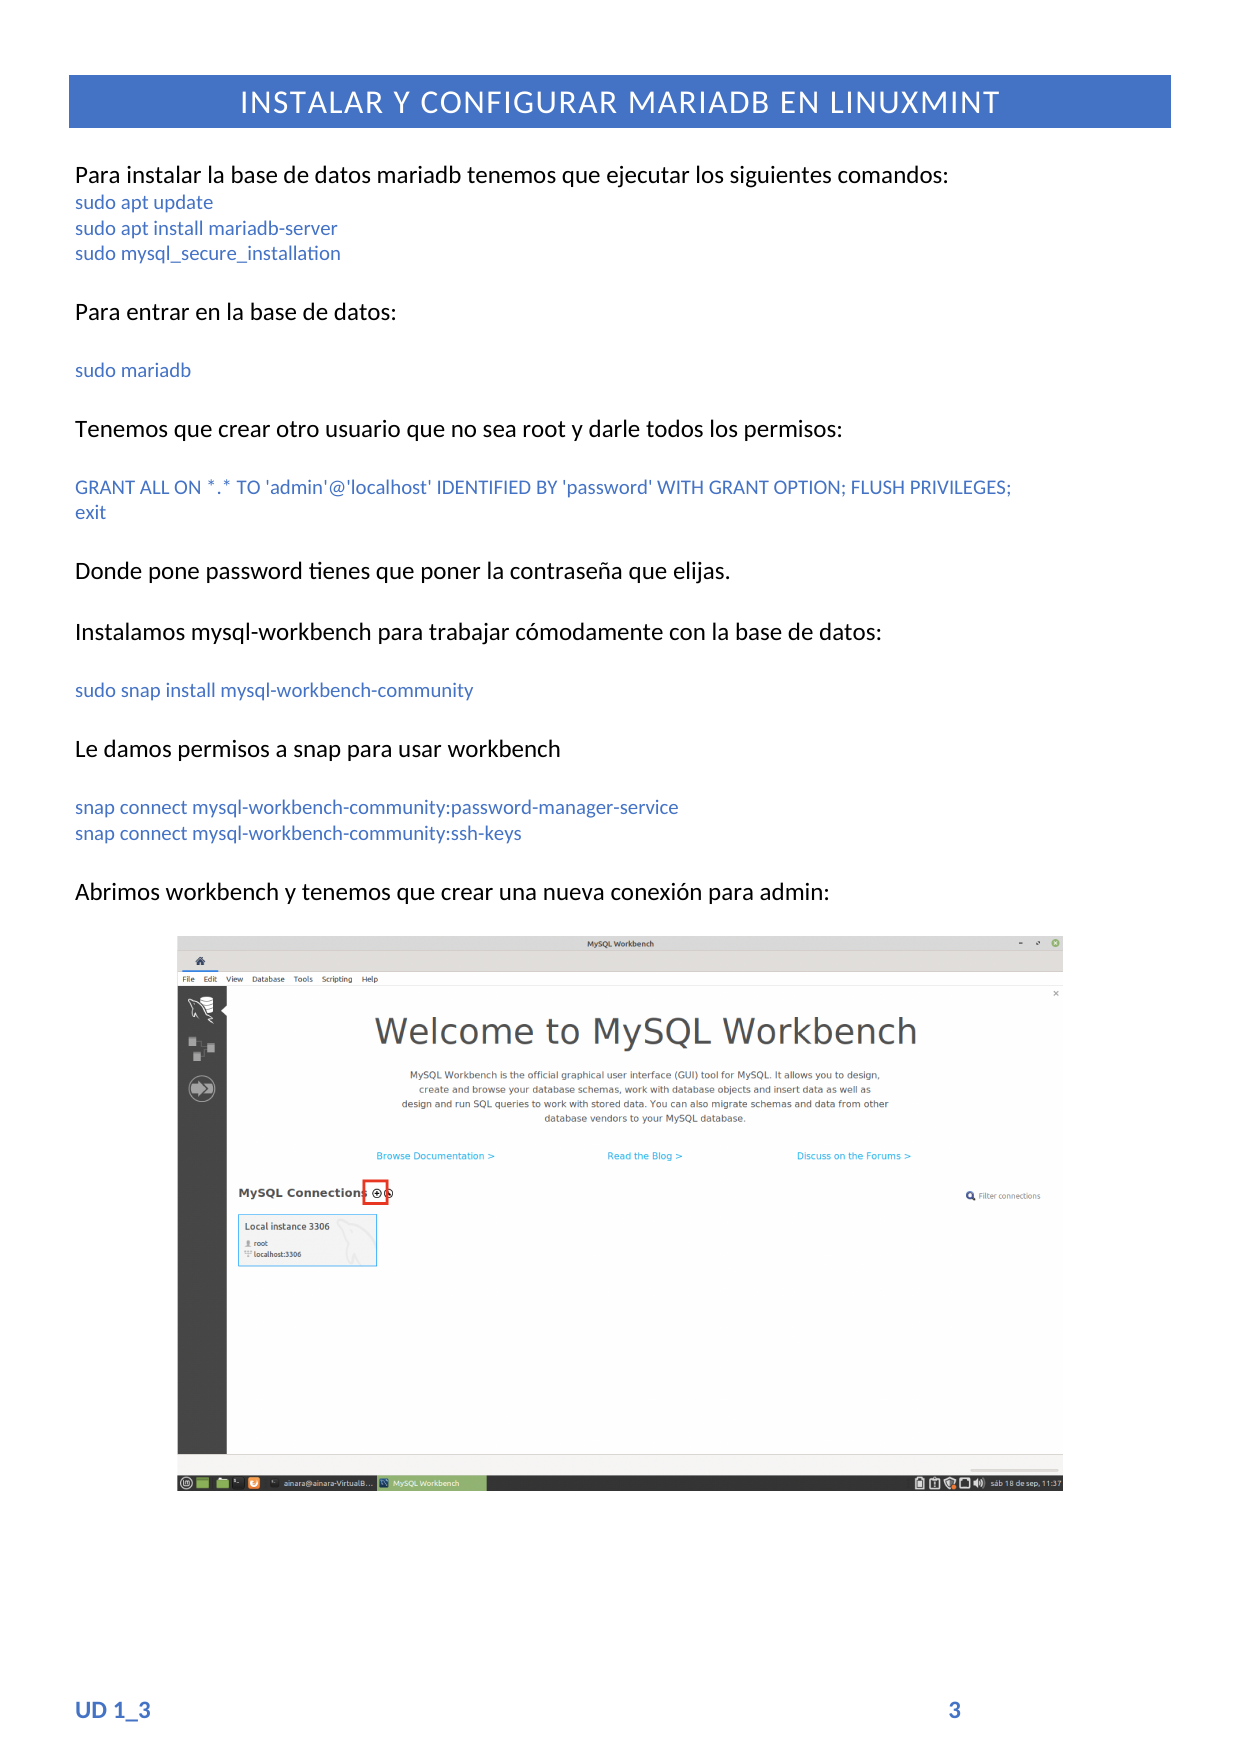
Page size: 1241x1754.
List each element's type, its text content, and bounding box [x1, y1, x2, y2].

text sudo apt install mariadb-server [75, 215, 1165, 240]
text GRANT ALL ON *.* TO 'admin'@'localhost' IDENTIFIED BY 'password' WITH GRANT OPTION; FLUSH PRIVILEGES; [75, 474, 1165, 499]
picture [177, 936, 1063, 1491]
text Para instalar la base de datos mariadb tenemos que ejecutar los siguientes comandos: [75, 159, 1165, 189]
text Donde pone password tienes que poner la contraseña que elijas. [75, 555, 1165, 586]
text exit [75, 499, 1165, 525]
text snap connect mysql-workbench-community:ssh-keys [75, 820, 1165, 845]
text Para entrar en la base de datos: [75, 296, 1165, 327]
subtitle INSTALAR Y CONFIGURAR MARIADB EN LINUXMINT [75, 81, 1165, 122]
text sudo snap install mysql-workbench-community [75, 677, 1165, 703]
text Abrimos workbench y tenemos que crear una nueva conexión para admin: [75, 876, 1165, 906]
text Instalamos mysql-workbench para trabajar cómodamente con la base de datos: [75, 616, 1165, 647]
text sudo mysql_secure_installation [75, 240, 1165, 266]
text Tenemos que crear otro usuario que no sea root y darle todos los permisos: [75, 413, 1165, 443]
text snap connect mysql-workbench-community:password-manager-service [75, 794, 1165, 820]
text sudo apt update [75, 189, 1165, 215]
text Le damos permisos a snap para usar workbench [75, 733, 1165, 764]
text sudo mariadb [75, 357, 1165, 382]
